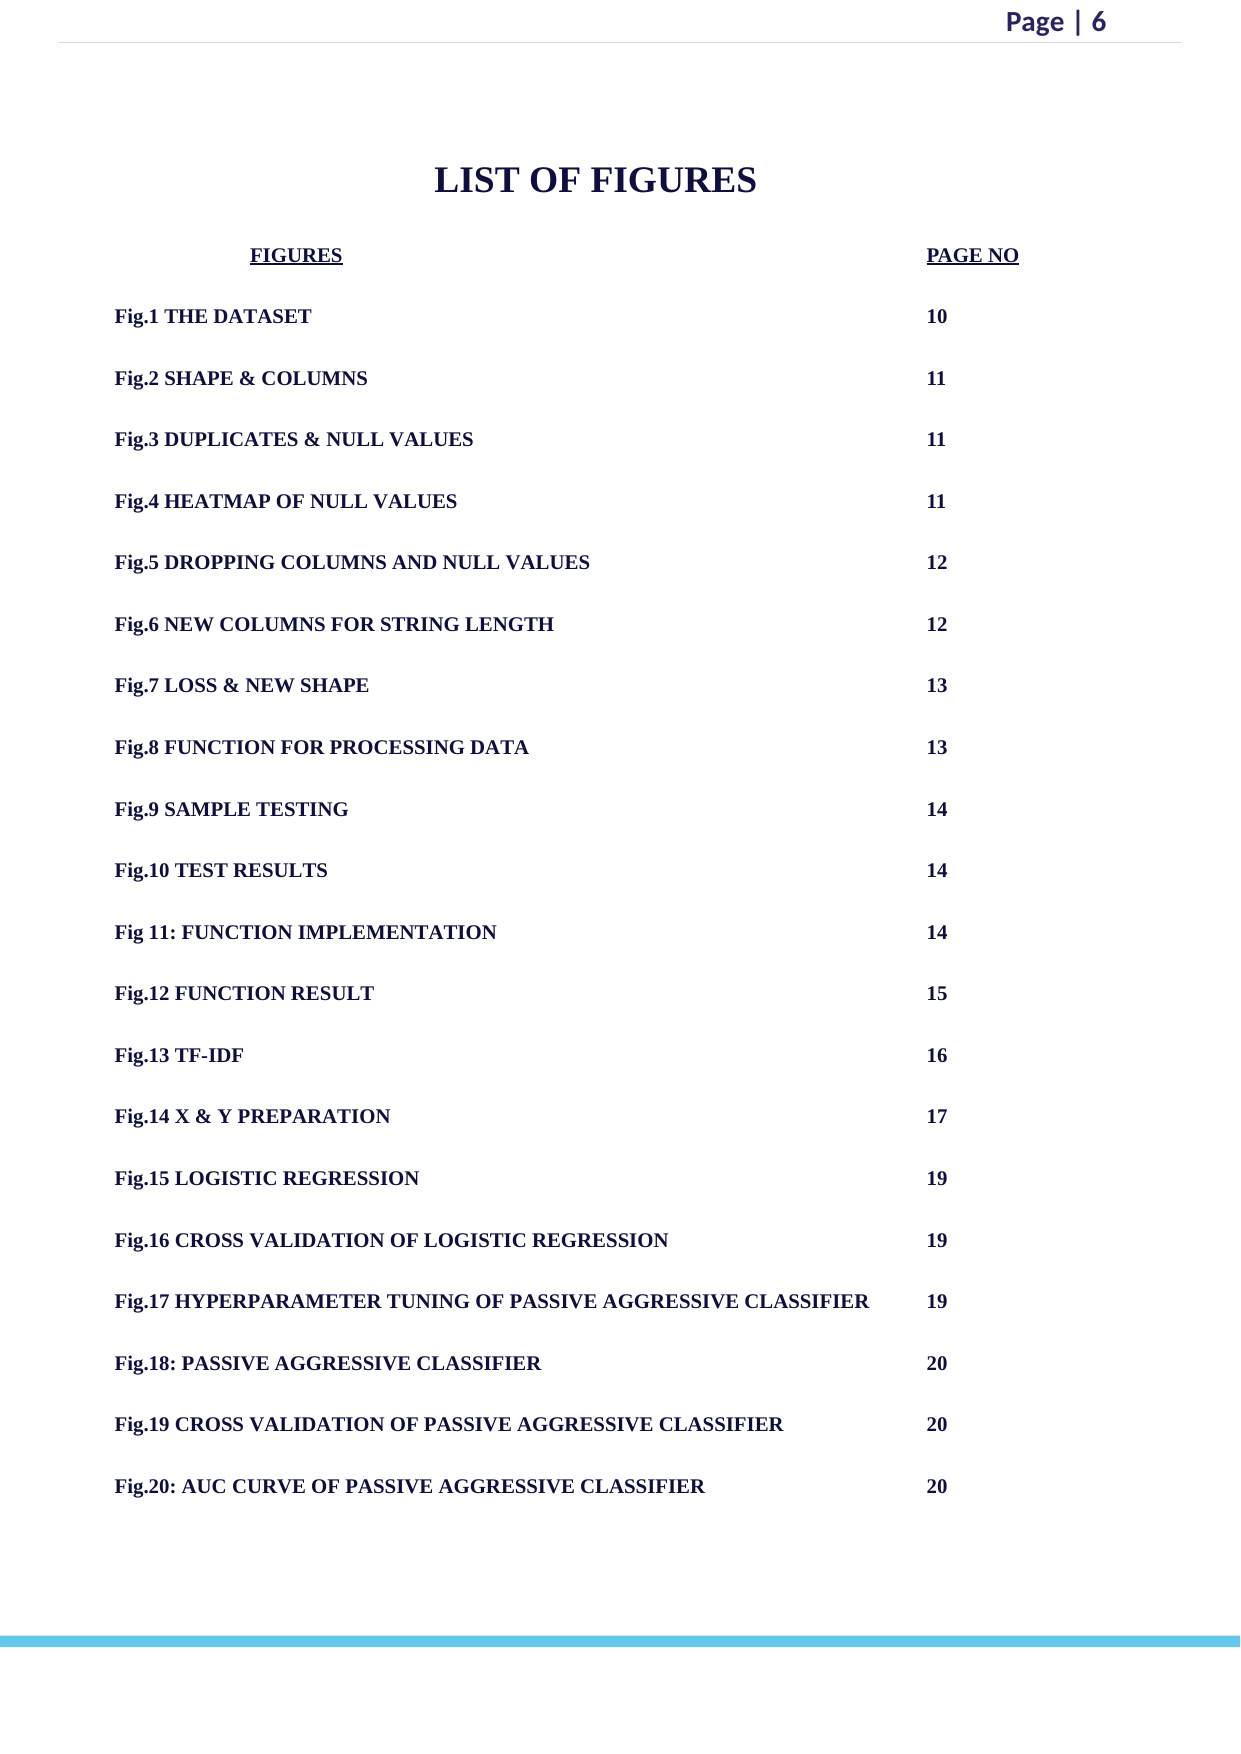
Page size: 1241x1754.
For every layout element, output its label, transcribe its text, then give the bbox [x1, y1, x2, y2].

table_cell 19 [915, 1228, 1137, 1289]
table_header PAGE NO [915, 243, 1137, 304]
table_cell Fig.16 CROSS VALIDATION OF LOGISTIC REGRESSION [103, 1228, 915, 1289]
table_cell 19 [915, 1289, 1137, 1351]
table_cell Fig.14 X & Y PREPARATION [103, 1104, 915, 1166]
table_cell 14 [915, 858, 1137, 920]
table_cell 17 [915, 1104, 1137, 1166]
table_cell Fig.20: AUC CURVE OF PASSIVE AGGRESSIVE CLASSIFIER [103, 1474, 915, 1535]
table_cell Fig.2 SHAPE & COLUMNS [103, 366, 915, 427]
table_cell Fig.8 FUNCTION FOR PROCESSING DATA [103, 735, 915, 797]
table_cell 19 [915, 1166, 1137, 1227]
table_cell Fig.9 SAMPLE TESTING [103, 797, 915, 858]
table_cell Fig.12 FUNCTION RESULT [103, 981, 915, 1043]
table_cell Fig.17 HYPERPARAMETER TUNING OF PASSIVE AGGRESSIVE CLASSIFIER [103, 1289, 915, 1351]
table_cell Fig.15 LOGISTIC REGRESSION [103, 1166, 915, 1227]
table_cell 13 [915, 674, 1137, 735]
table_cell 12 [915, 612, 1137, 673]
table_cell Fig.1 THE DATASET [103, 304, 915, 366]
table_cell 14 [915, 797, 1137, 858]
table_cell 11 [915, 366, 1137, 427]
table_cell 12 [915, 550, 1137, 612]
table_cell Fig.7 LOSS & NEW SHAPE [103, 674, 915, 735]
table_cell 20 [915, 1474, 1137, 1535]
table_cell Fig 11: FUNCTION IMPLEMENTATION [103, 920, 915, 981]
table_cell Fig.13 TF-IDF [103, 1043, 915, 1104]
table_cell Fig.10 TEST RESULTS [103, 858, 915, 920]
table_cell Fig.19 CROSS VALIDATION OF PASSIVE AGGRESSIVE CLASSIFIER [103, 1412, 915, 1474]
table_cell 20 [915, 1351, 1137, 1412]
table_cell 15 [915, 981, 1137, 1043]
table_cell 14 [915, 920, 1137, 981]
table_cell Fig.6 NEW COLUMNS FOR STRING LENGTH [103, 612, 915, 673]
table_cell 11 [915, 427, 1137, 489]
text LIST OF FIGURES [359, 157, 1181, 200]
table_cell Fig.18: PASSIVE AGGRESSIVE CLASSIFIER [103, 1351, 915, 1412]
table_cell 20 [915, 1412, 1137, 1474]
table_cell 13 [915, 735, 1137, 797]
table_cell 11 [915, 489, 1137, 550]
table_cell 10 [915, 304, 1137, 366]
table_cell Fig.4 HEATMAP OF NULL VALUES [103, 489, 915, 550]
table_cell Fig.3 DUPLICATES & NULL VALUES [103, 427, 915, 489]
table_header FIGURES [103, 243, 915, 304]
table_cell Fig.5 DROPPING COLUMNS AND NULL VALUES [103, 550, 915, 612]
table_cell 16 [915, 1043, 1137, 1104]
